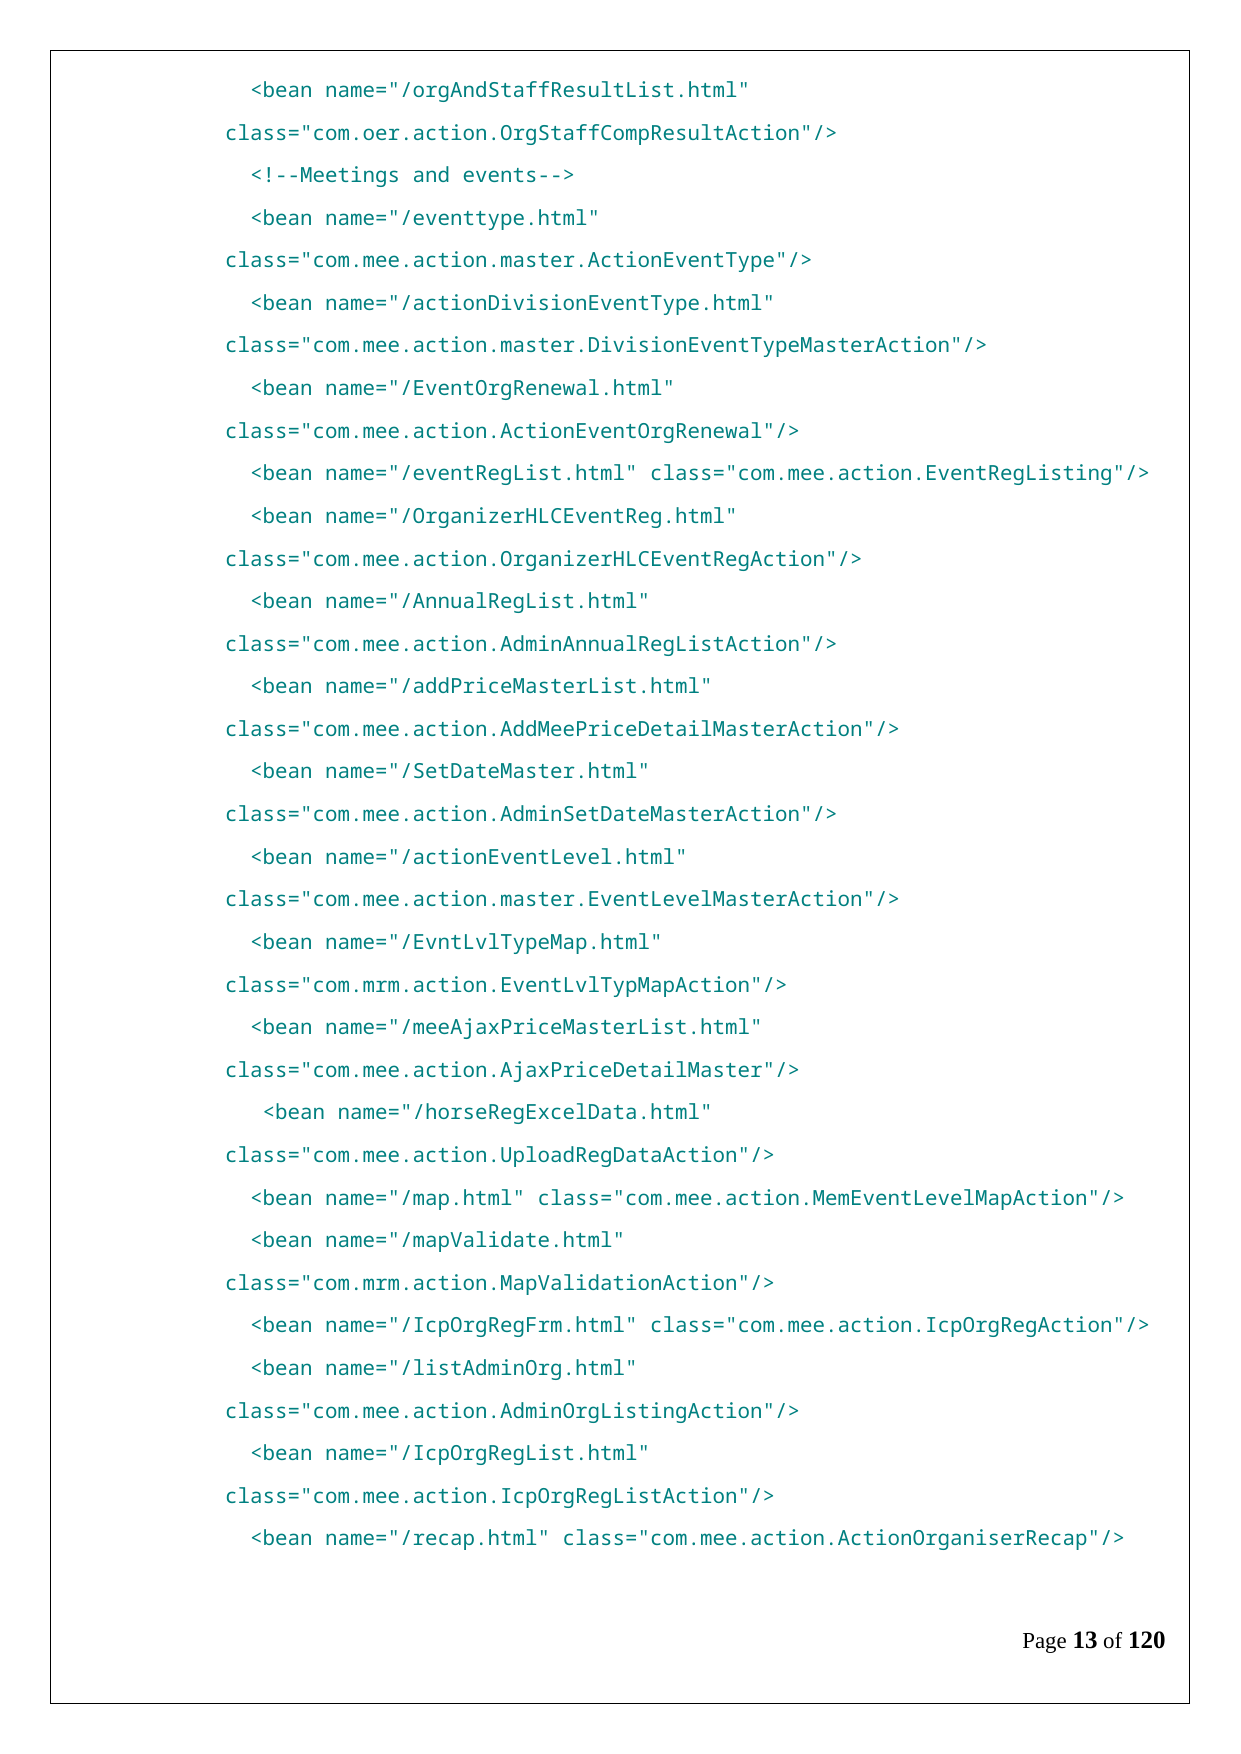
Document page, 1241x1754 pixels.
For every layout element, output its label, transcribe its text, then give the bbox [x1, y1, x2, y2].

text <bean name="/orgAndStaffResultList.html" class="com.oer.action.OrgStaffCompResultAction"/> [225, 75, 1165, 146]
text <bean name="/mapValidate.html" class="com.mrm.action.MapValidationAction"/> [225, 1225, 1165, 1296]
text <bean name="/actionDivisionEventType.html" class="com.mee.action.master.DivisionEventTypeMasterAction"/> [225, 288, 1165, 359]
text <bean name="/OrganizerHLCEventReg.html" class="com.mee.action.OrganizerHLCEventRegAction"/> [225, 501, 1165, 572]
text <bean name="/EventOrgRenewal.html" class="com.mee.action.ActionEventOrgRenewal"/> [225, 373, 1165, 444]
text <bean name="/AnnualRegList.html" class="com.mee.action.AdminAnnualRegListAction"/> [225, 586, 1165, 657]
text <bean name="/horseRegExcelData.html" class="com.mee.action.UploadRegDataAction"/> [225, 1097, 1165, 1168]
text <bean name="/meeAjaxPriceMasterList.html" class="com.mee.action.AjaxPriceDetailMaster"/> [225, 1012, 1165, 1083]
text <bean name="/recap.html" class="com.mee.action.ActionOrganiserRecap"/> [225, 1523, 1165, 1552]
text <bean name="/eventRegList.html" class="com.mee.action.EventRegListing"/> [225, 458, 1165, 487]
text <!--Meetings and events--> [225, 160, 1165, 189]
text <bean name="/listAdminOrg.html" class="com.mee.action.AdminOrgListingAction"/> [225, 1353, 1165, 1424]
text <bean name="/SetDateMaster.html" class="com.mee.action.AdminSetDateMasterAction"/> [225, 757, 1165, 828]
text <bean name="/IcpOrgRegFrm.html" class="com.mee.action.IcpOrgRegAction"/> [225, 1311, 1165, 1339]
text <bean name="/eventtype.html" class="com.mee.action.master.ActionEventType"/> [225, 203, 1165, 274]
text <bean name="/EvntLvlTypeMap.html" class="com.mrm.action.EventLvlTypMapAction"/> [225, 927, 1165, 998]
text <bean name="/actionEventLevel.html" class="com.mee.action.master.EventLevelMasterAction"/> [225, 842, 1165, 913]
text <bean name="/IcpOrgRegList.html" class="com.mee.action.IcpOrgRegListAction"/> [225, 1438, 1165, 1509]
text <bean name="/addPriceMasterList.html" class="com.mee.action.AddMeePriceDetailMasterAction"/> [225, 671, 1165, 742]
text <bean name="/map.html" class="com.mee.action.MemEventLevelMapAction"/> [225, 1183, 1165, 1211]
